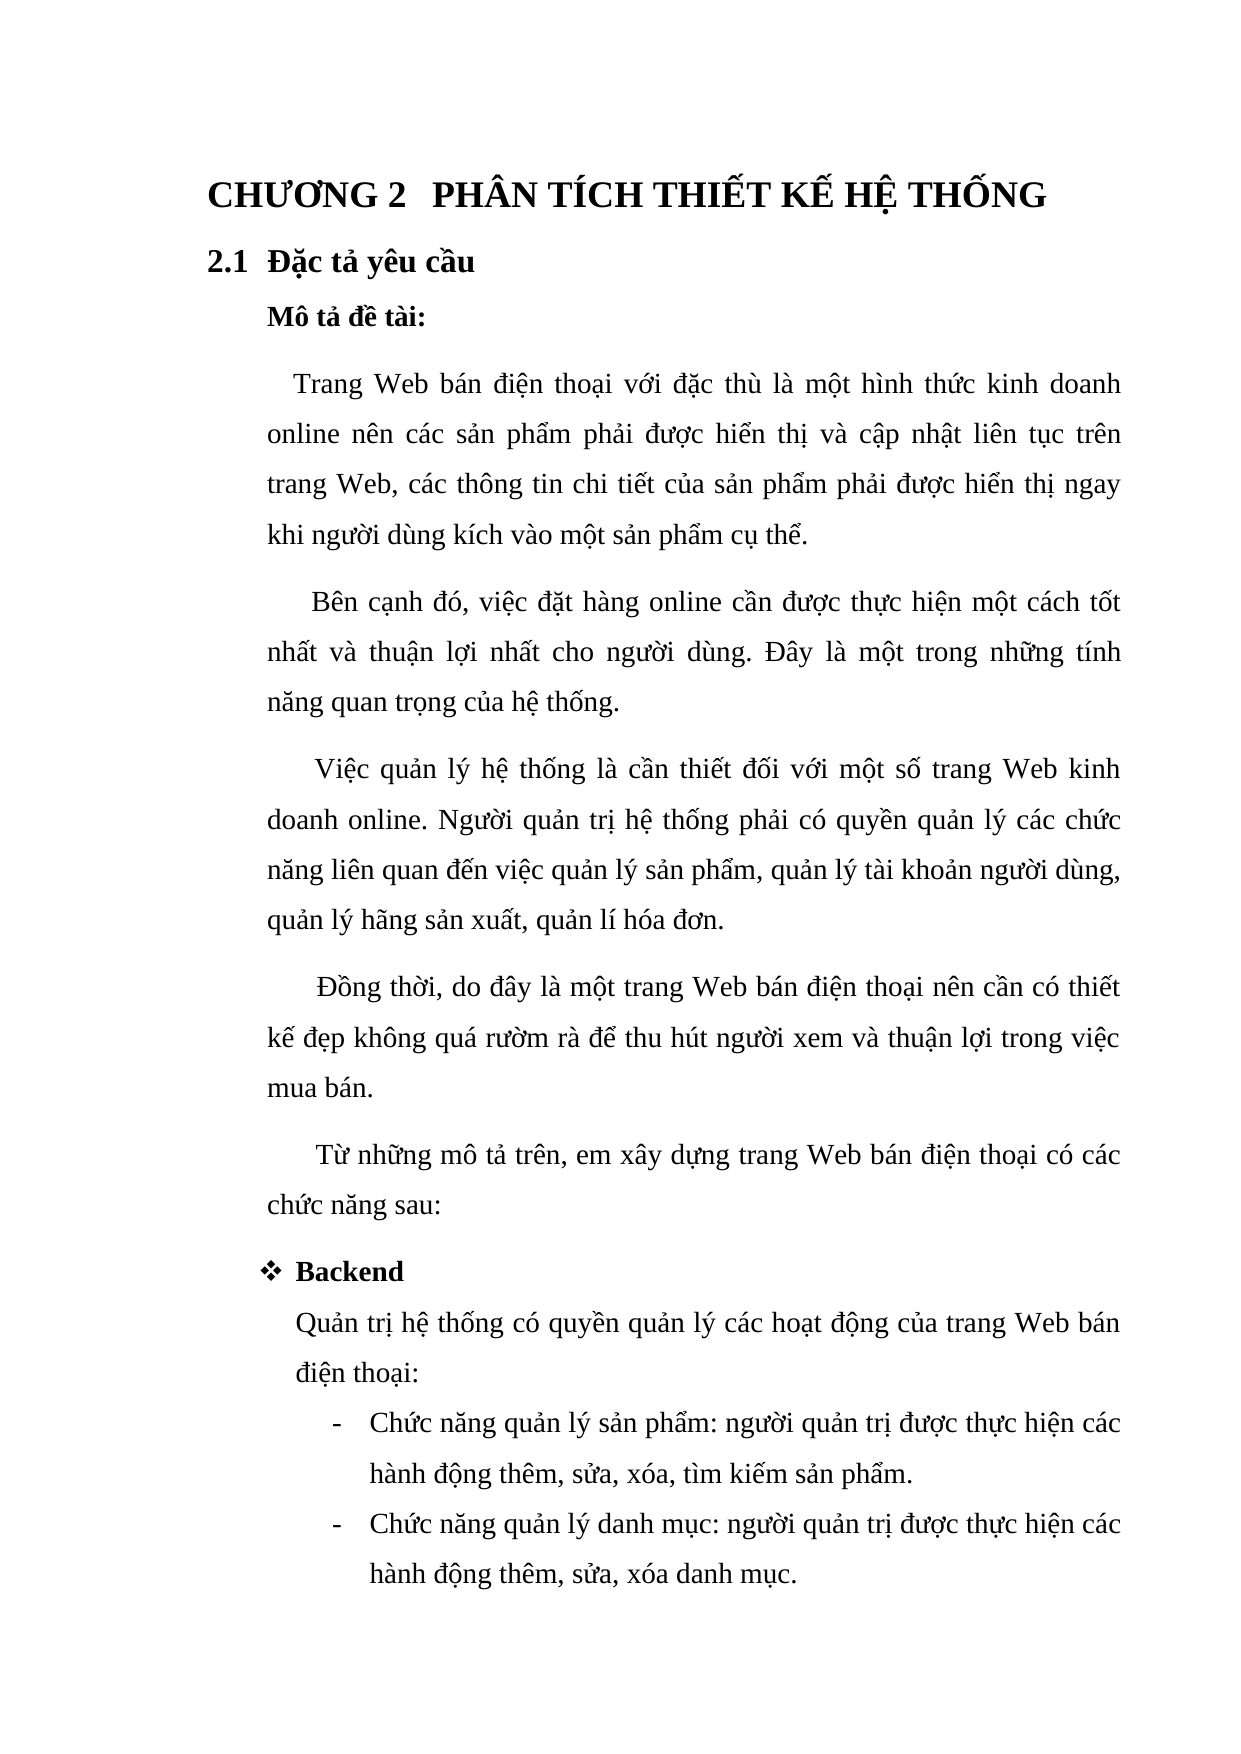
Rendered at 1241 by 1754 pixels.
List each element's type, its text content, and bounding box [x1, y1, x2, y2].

list Chức năng quản lý danh mục: người quản trị được thực hiện các hành động thêm, sửa, xóa danh mục. [332, 1506, 1122, 1590]
list Chức năng quản lý sản phẩm: người quản trị được thực hiện các hành động thêm, sửa, xóa, tìm kiếm sản phẩm. [332, 1405, 1122, 1489]
list Quản trị hệ thống có quyền quản lý các hoạt động của trang Web bán điện thoại: [295, 1305, 1122, 1389]
text Trang Web bán điện thoại với đặc thù là một hình thức kinh doanh online nên các sản phẩm phải được hiển thị và cập nhật liên tục trên trang Web, các thông tin chi tiết của sản phẩm phải được hiển thị ngay khi người dùng kích vào một sản phẩm cụ thể. [267, 366, 1122, 551]
text Việc quản lý hệ thống là cần thiết đối với một số trang Web kinh doanh online. Người quản trị hệ thống phải có quyền quản lý các chức năng liên quan đến việc quản lý sản phẩm, quản lý tài khoản người dùng, quản lý hãng sản xuất, quản lí hóa đơn. [267, 752, 1122, 936]
text Đồng thời, do đây là một trang Web bán điện thoại nên cần có thiết kế đẹp không quá rườm rà để thu hút người xem và thuận lợi trong việc mua bán. [267, 969, 1122, 1104]
list Backend [258, 1254, 1122, 1288]
subtitle Đặc tả yêu cầu [207, 242, 1122, 280]
text Từ những mô tả trên, em xây dựng trang Web bán điện thoại có các chức năng sau: [267, 1137, 1122, 1221]
text Mô tả đề tài: [267, 299, 1122, 333]
text Bên cạnh đó, việc đặt hàng online cần được thực hiện một cách tốt nhất và thuận lợi nhất cho người dùng. Đây là một trong những tính năng quan trọng của hệ thống. [267, 584, 1122, 718]
subtitle PHÂN TÍCH THIẾT KẾ HỆ THỐNG [207, 173, 1122, 216]
